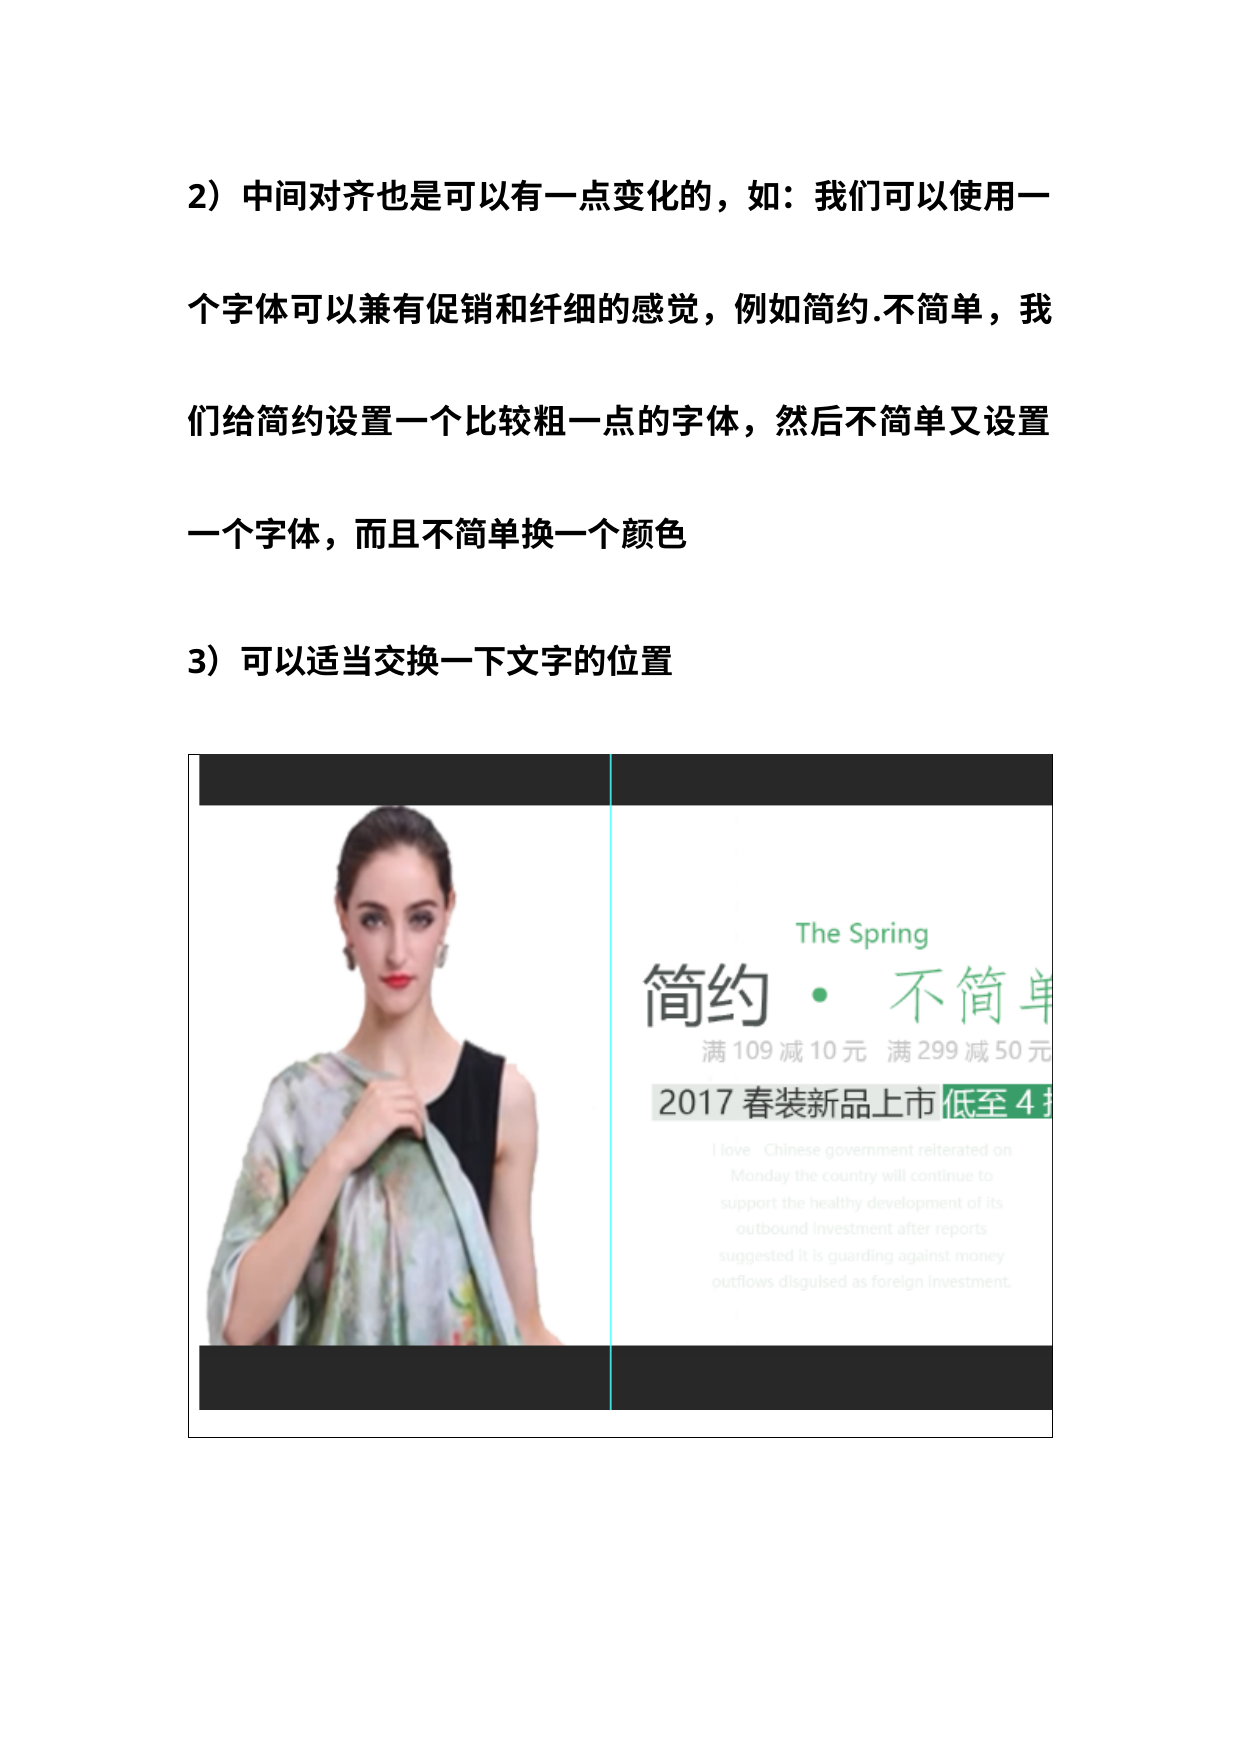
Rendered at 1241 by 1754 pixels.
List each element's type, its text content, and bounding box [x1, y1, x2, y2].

subtitle 2）中间对齐也是可以有一点变化的，如：我们可以使用一个字体可以兼有促销和纤细的感觉，例如简约.不简单，我们给简约设置一个比较粗一点的字体，然后不简单又设置一个字体，而且不简单换一个颜色 [187, 162, 1053, 564]
subtitle 3）可以适当交换一下文字的位置 [187, 626, 1053, 691]
picture [199, 754, 1053, 1410]
table_header [189, 755, 1052, 1437]
